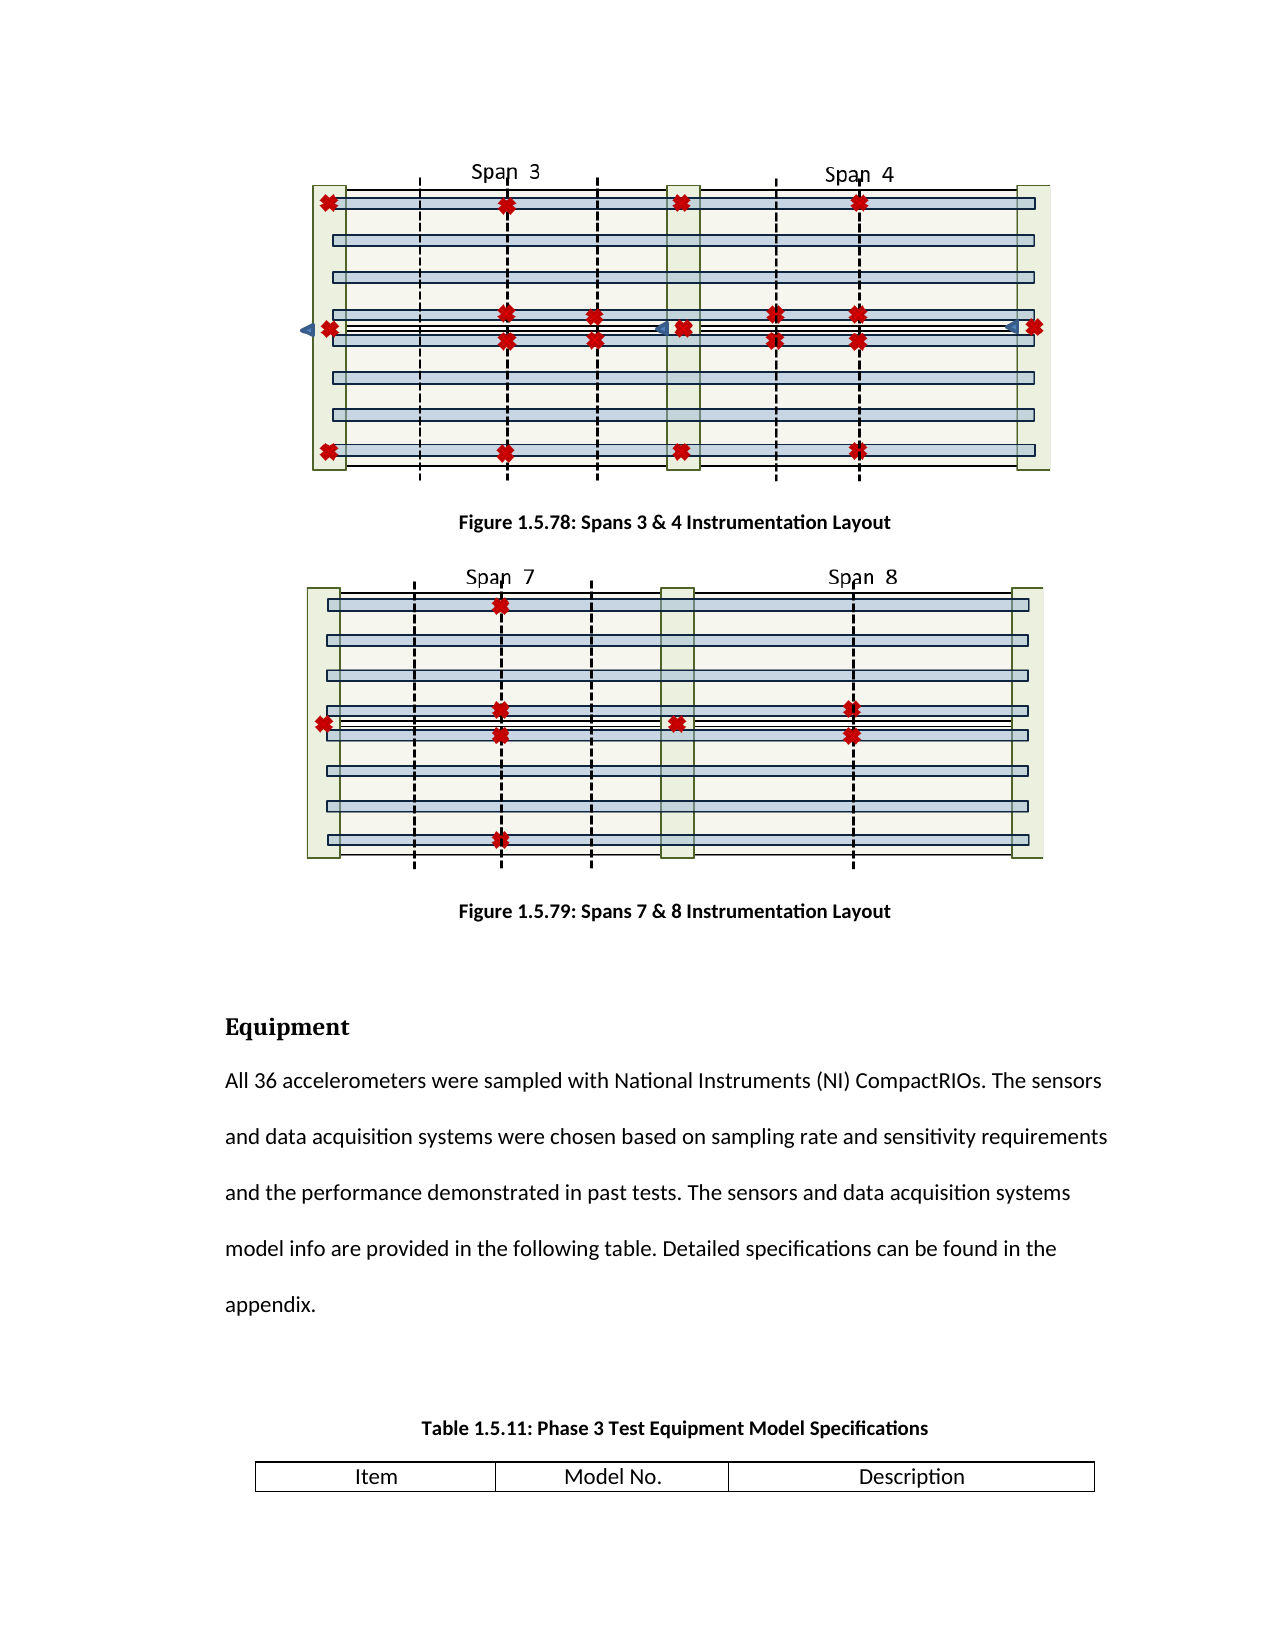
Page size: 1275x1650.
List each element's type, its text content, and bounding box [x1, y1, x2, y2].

table_header Description [729, 1463, 1094, 1491]
table_header Model No. [496, 1463, 728, 1491]
subtitle Equipment [225, 1013, 1125, 1041]
picture [300, 150, 1050, 482]
text All 36 accelerometers were sampled with National Instruments (NI) CompactRIOs. The sensors and data acquisition systems were chosen based on sampling rate and sensitivity requirements and the performance demonstrated in past tests. The sensors and data acquisition systems model info are provided in the following table. Detailed specifications can be found in the appendix. [225, 1066, 1125, 1319]
table_header Item [256, 1463, 495, 1491]
picture [306, 555, 1044, 870]
